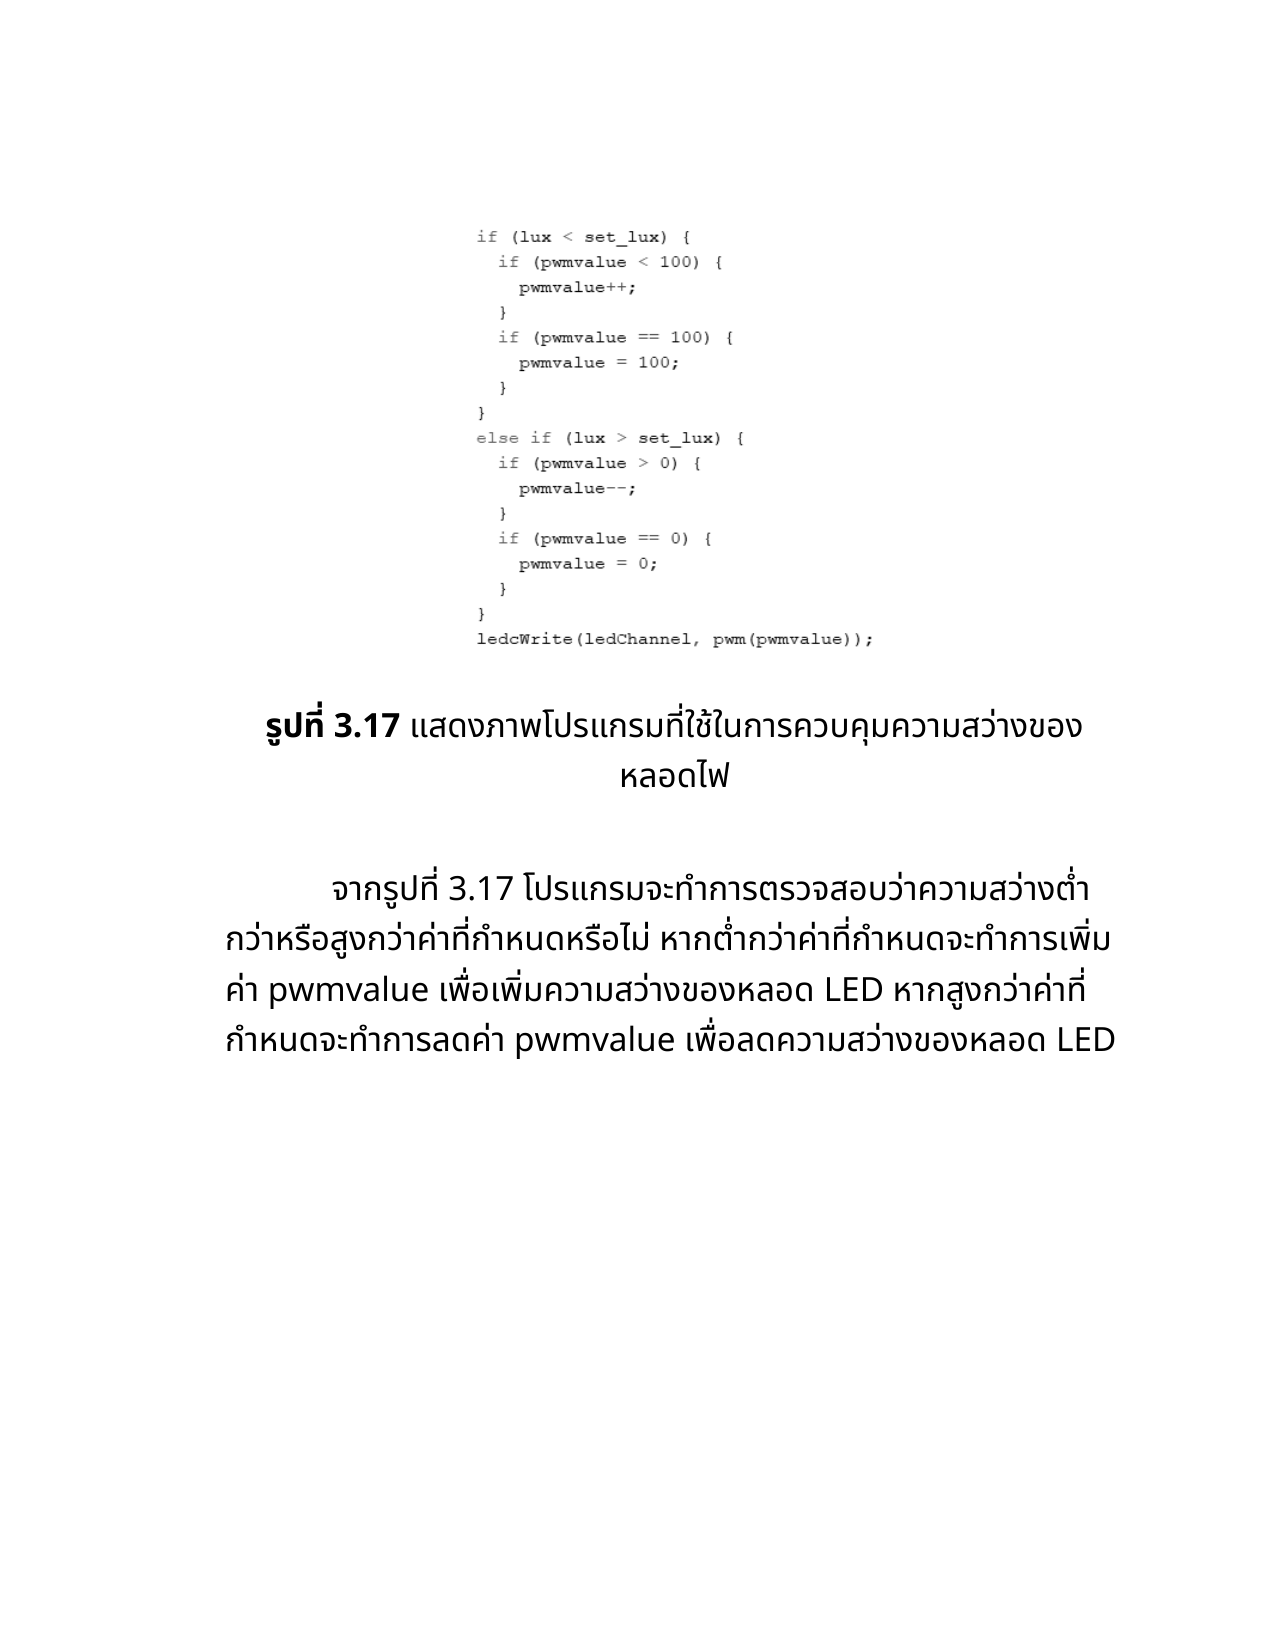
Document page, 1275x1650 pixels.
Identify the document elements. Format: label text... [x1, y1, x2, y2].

text จากรูปที่ 3.17 โปรแกรมจะทำการตรวจสอบว่าความสว่างต่ำกว่าหรือสูงกว่าค่าที่กำหนดหรือไม่ หากต่ำกว่าค่าที่กำหนดจะทำการเพิ่มค่า pwmvalue เพื่อเพิ่มความสว่างของหลอด LED หากสูงกว่าค่าที่กำหนดจะทำการลดค่า pwmvalue เพื่อลดความสว่างของหลอด LED [225, 864, 1125, 1067]
table_header รูปที่ 3.17 แสดงภาพโปรแกรมที่ใช้ในการควบคุมความสว่างของหลอดไฟ [225, 225, 1124, 802]
